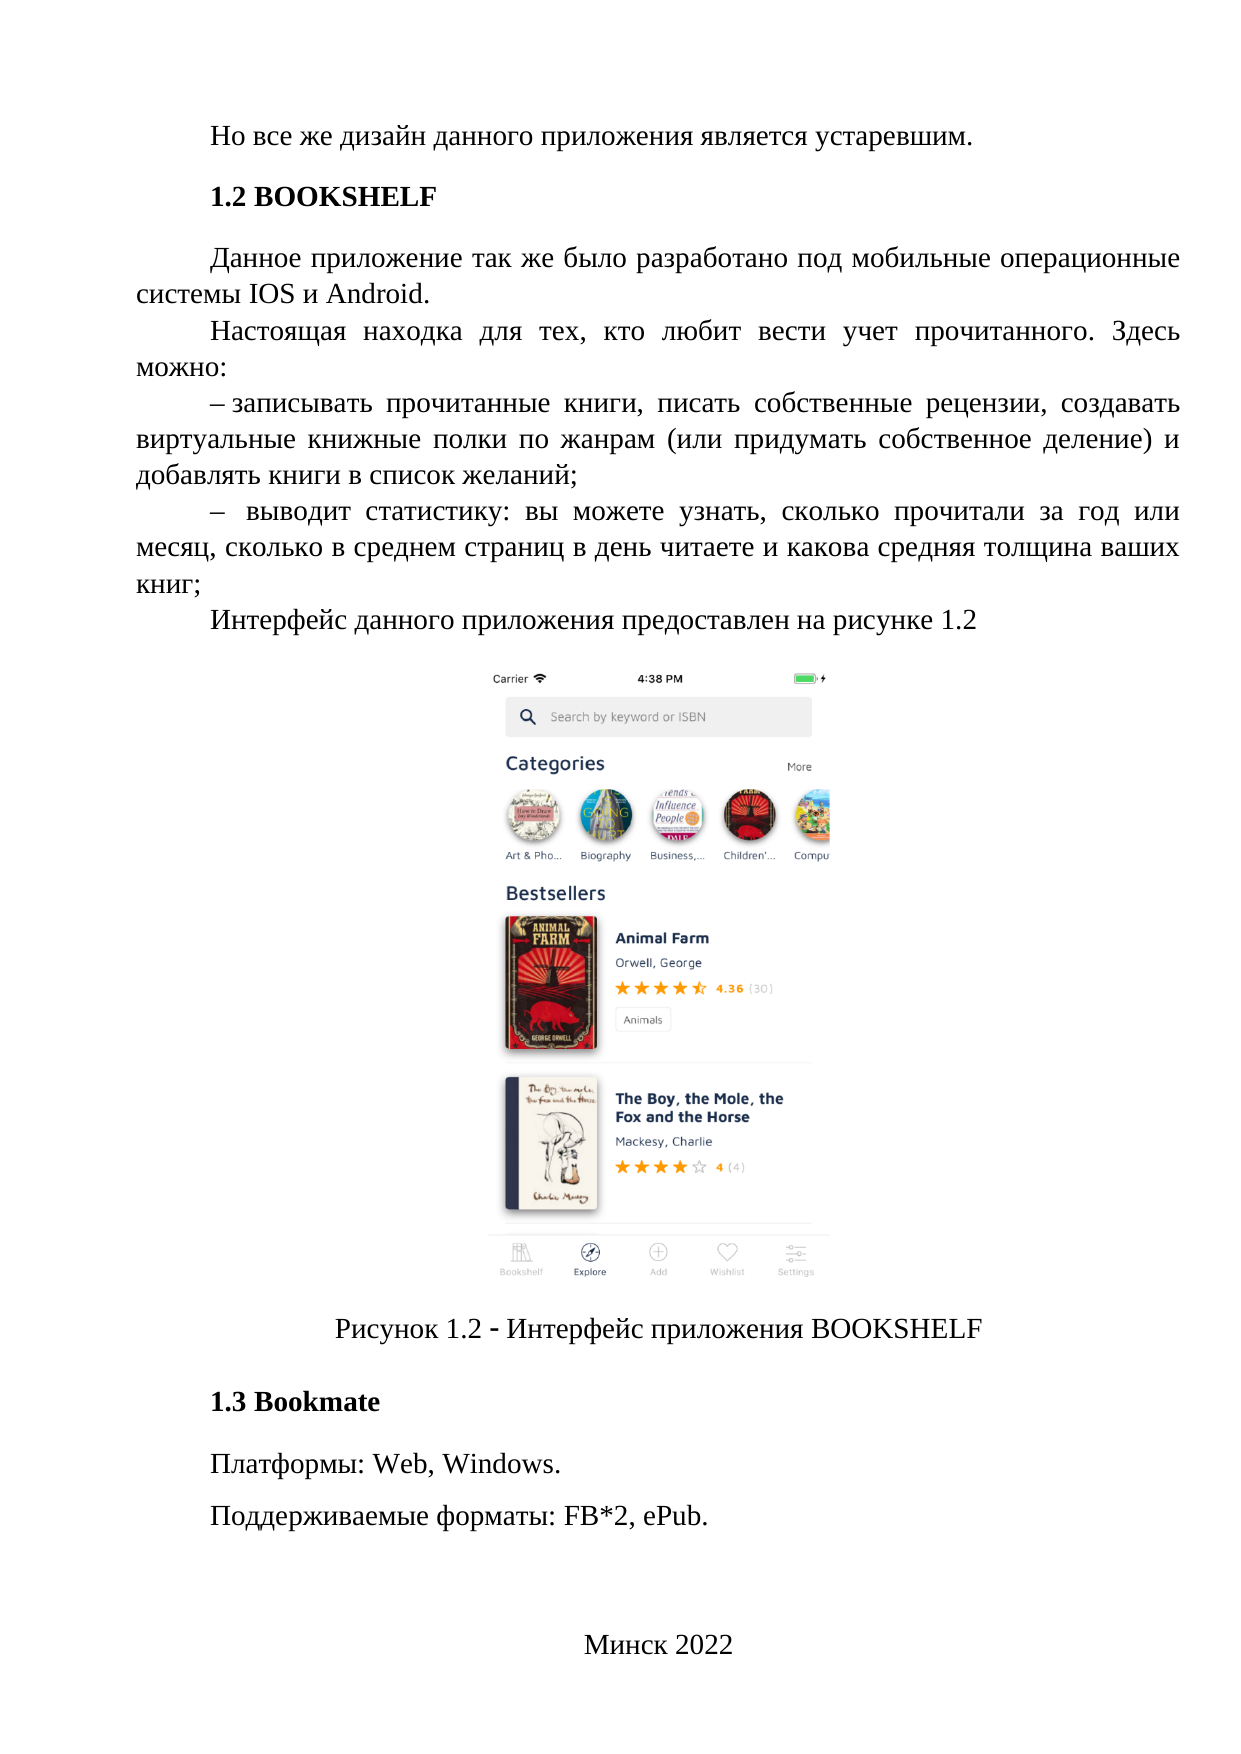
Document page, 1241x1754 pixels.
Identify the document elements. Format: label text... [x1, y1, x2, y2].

text Но все же дизайн данного приложения является устаревшим. [136, 118, 1181, 152]
list выводит статистику: вы можете узнать, сколько прочитали за год или месяц, сколько в среднем страниц в день читаете и какова средняя толщина ваших книг; [136, 493, 1181, 599]
subtitle Bookmate [136, 1384, 1181, 1418]
text Рисунок 1.2 Интерфейс приложения BOOKSHELF [136, 1311, 1181, 1344]
subtitle BOOKSHELF [136, 179, 1181, 213]
text Платформы: Web, Windows. [136, 1446, 1181, 1479]
picture [487, 669, 830, 1279]
text Поддерживаемые форматы: FB*2, ePub. [136, 1498, 1181, 1532]
text Данное приложение так же было разработано под мобильные операционные системы IOS и Android. [136, 240, 1181, 310]
list Интерфейс данного приложения предоставлен на рисунке 1.2 [210, 602, 1181, 635]
list записывать прочитанные книги, писать собственные рецензии, создавать виртуальные книжные полки по жанрам (или придумать собственное деление) и добавлять книги в список желаний; [136, 385, 1181, 491]
text Настоящая находка для тех, кто любит вести учет прочитанного. Здесь можно: [136, 313, 1181, 382]
